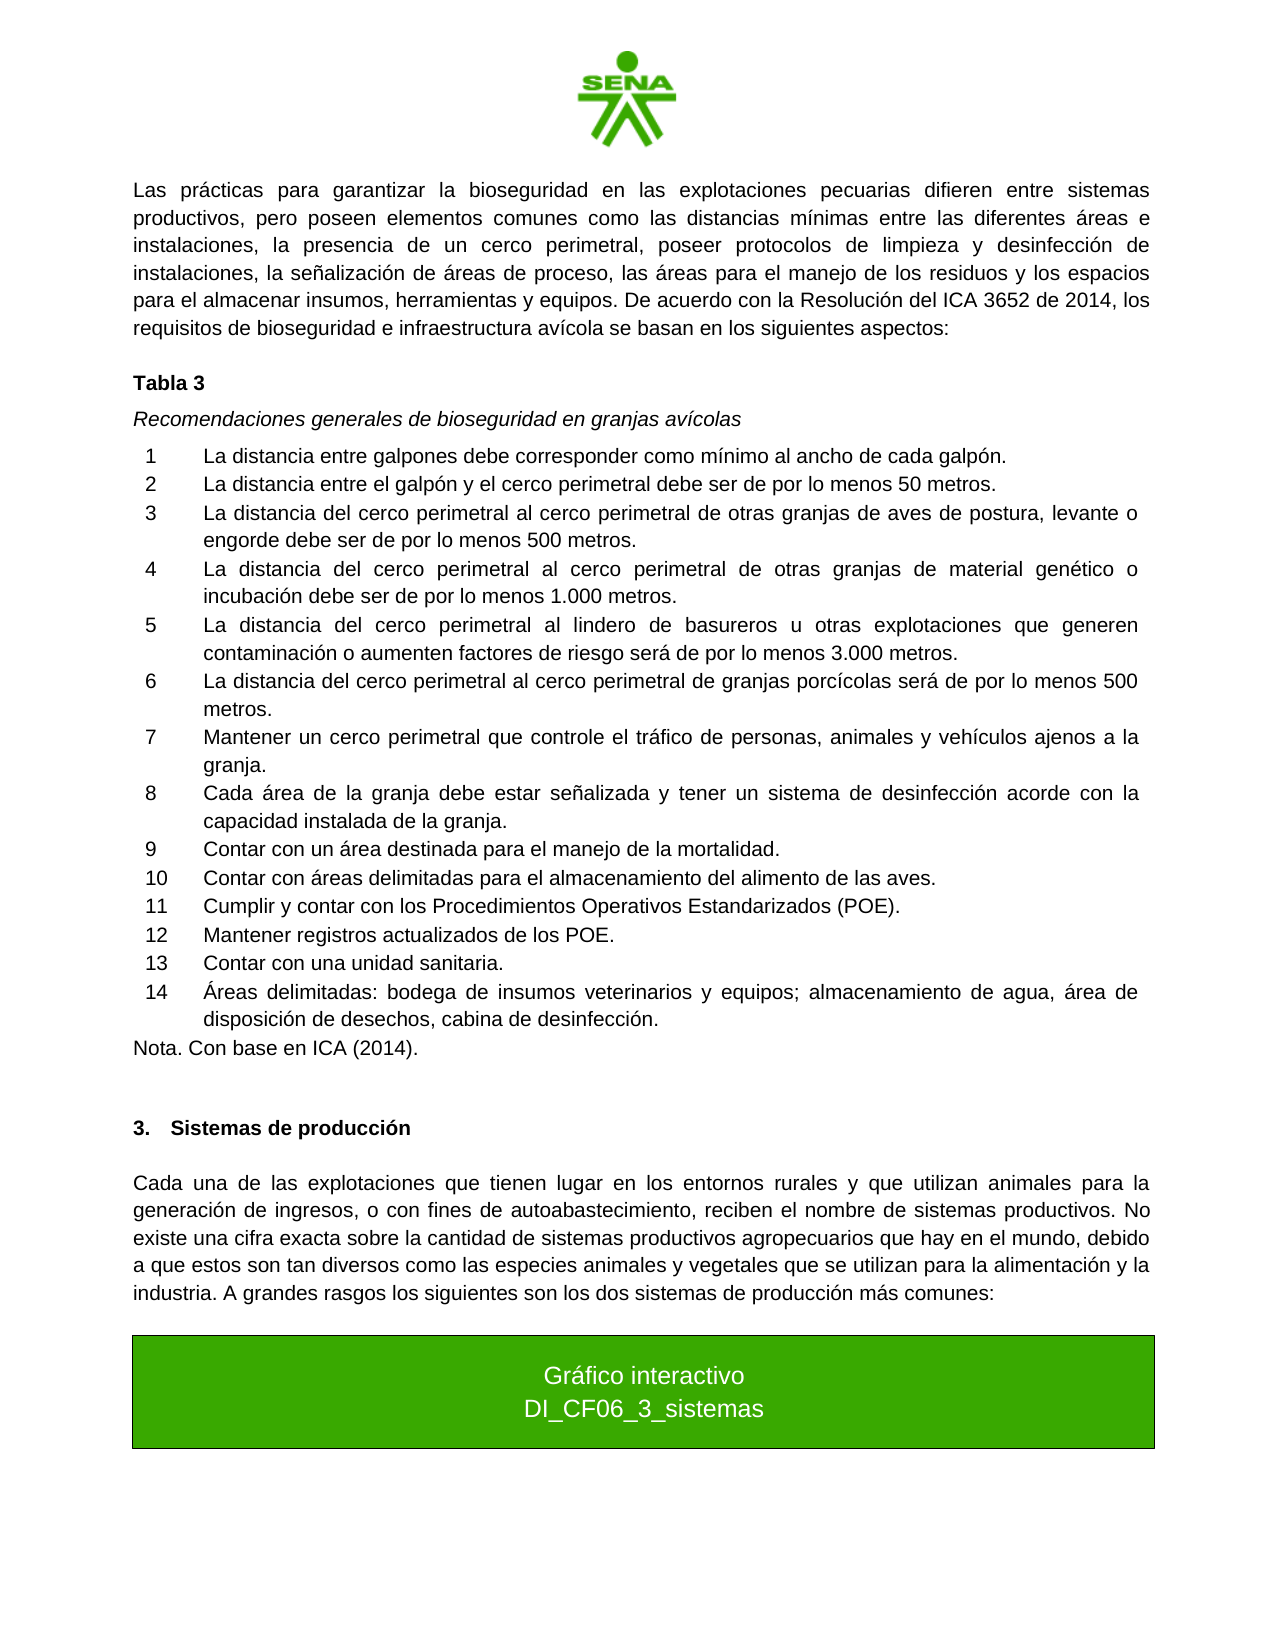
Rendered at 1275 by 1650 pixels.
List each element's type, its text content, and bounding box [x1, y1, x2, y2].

table_cell 2 [134, 472, 191, 500]
table_cell La distancia del cerco perimetral al cerco perimetral de otras granjas de material genético o incubación debe ser de por lo menos 1.000 metros. [192, 557, 1151, 612]
table_cell 8 [134, 781, 191, 836]
table_cell Contar con un área destinada para el manejo de la mortalidad. [192, 837, 1151, 864]
table_cell Mantener un cerco perimetral que controle el tráfico de personas, animales y vehículos ajenos a la granja. [192, 725, 1151, 780]
table_cell 9 [134, 837, 191, 864]
table_cell 13 [134, 951, 191, 979]
table_cell La distancia del cerco perimetral al lindero de basureros u otras explotaciones que generen contaminación o aumenten factores de riesgo será de por lo menos 3.000 metros. [192, 613, 1151, 668]
table_cell La distancia del cerco perimetral al cerco perimetral de granjas porcícolas será de por lo menos 500 metros. [192, 669, 1151, 724]
table_cell 5 [134, 613, 191, 668]
picture [576, 51, 680, 149]
text Cada una de las explotaciones que tienen lugar en los entornos rurales y que utilizan animales para la generación de ingresos, o con fines de autoabastecimiento, reciben el nombre de sistemas productivos. No existe una cifra exacta sobre la cantidad de sistemas productivos agropecuarios que hay en el mundo, debido a que estos son tan diversos como las especies animales y vegetales que se utilizan para la alimentación y la industria. A grandes rasgos los siguientes son los dos sistemas de producción más comunes: [133, 1171, 1152, 1305]
table_cell 11 [134, 894, 191, 922]
table_cell La distancia del cerco perimetral al cerco perimetral de otras granjas de aves de postura, levante o engorde debe ser de por lo menos 500 metros. [192, 501, 1151, 556]
text Tabla 3 [133, 371, 1152, 395]
table_cell Mantener registros actualizados de los POE. [192, 923, 1151, 950]
table_cell 7 [134, 725, 191, 780]
table_header 1 [134, 444, 191, 471]
table_cell Áreas delimitadas: bodega de insumos veterinarios y equipos; almacenamiento de agua, área de disposición de desechos, cabina de desinfección. [192, 980, 1151, 1035]
text Nota. Con base en ICA (2014). [133, 1036, 1152, 1060]
table_cell Cumplir y contar con los Procedimientos Operativos Estandarizados (POE). [192, 894, 1151, 922]
table_header La distancia entre galpones debe corresponder como mínimo al ancho de cada galpón. [192, 444, 1151, 471]
table_cell 6 [134, 669, 191, 724]
table_cell La distancia entre el galpón y el cerco perimetral debe ser de por lo menos 50 metros. [192, 472, 1151, 500]
text Recomendaciones generales de bioseguridad en granjas avícolas [133, 407, 1152, 431]
table_cell Cada área de la granja debe estar señalizada y tener un sistema de desinfección acorde con la capacidad instalada de la granja. [192, 781, 1151, 836]
table_cell 10 [134, 866, 191, 893]
text Las prácticas para garantizar la bioseguridad en las explotaciones pecuarias difieren entre sistemas productivos, pero poseen elementos comunes como las distancias mínimas entre las diferentes áreas e instalaciones, la presencia de un cerco perimetral, poseer protocolos de limpieza y desinfección de instalaciones, la señalización de áreas de proceso, las áreas para el manejo de los residuos y los espacios para el almacenar insumos, herramientas y equipos. De acuerdo con la Resolución del ICA 3652 de 2014, los requisitos de bioseguridad e infraestructura avícola se basan en los siguientes aspectos: [133, 178, 1152, 340]
table_cell 4 [134, 557, 191, 612]
table_cell 3 [134, 501, 191, 556]
table_cell 14 [134, 980, 191, 1035]
table_cell Contar con una unidad sanitaria. [192, 951, 1151, 979]
table_cell 12 [134, 923, 191, 950]
table_cell Contar con áreas delimitadas para el almacenamiento del alimento de las aves. [192, 866, 1151, 893]
subtitle Sistemas de producción [133, 1116, 1152, 1140]
